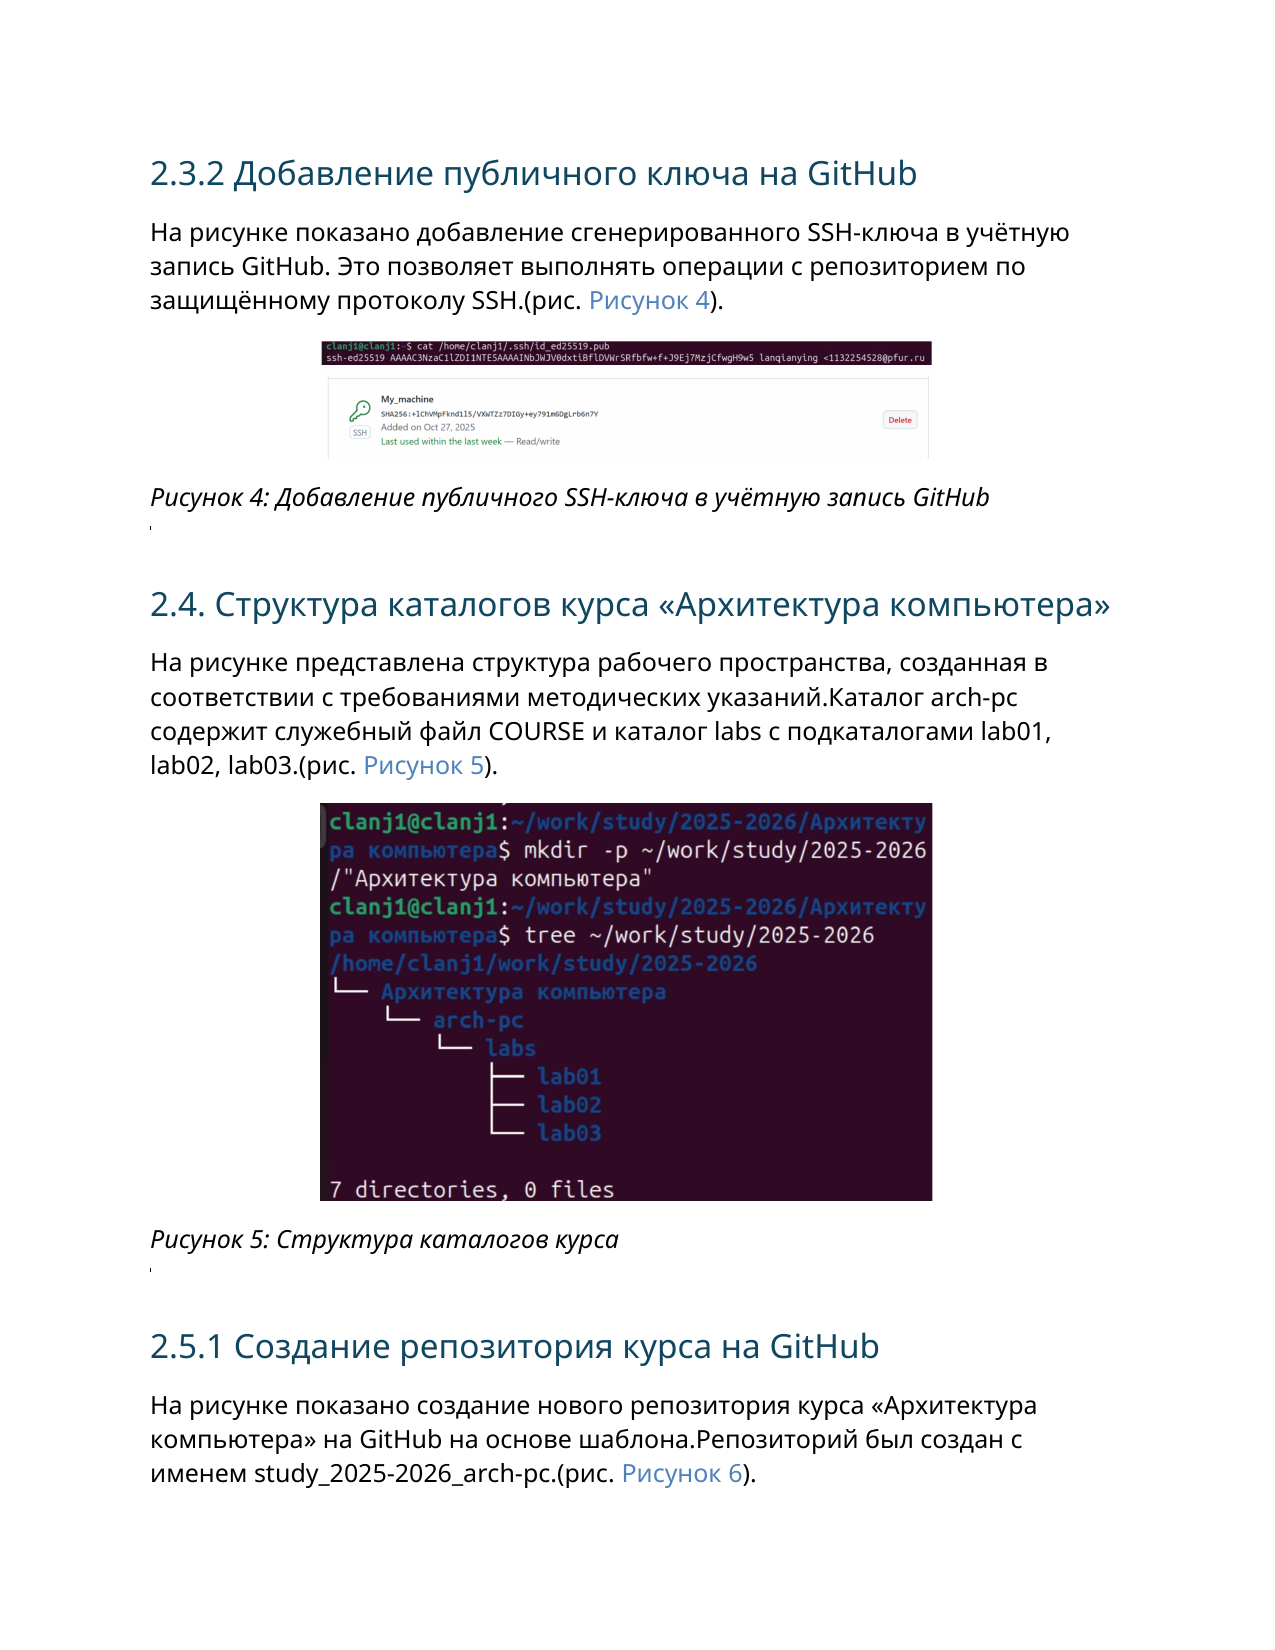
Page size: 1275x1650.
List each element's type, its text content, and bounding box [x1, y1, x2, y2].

picture [320, 338, 933, 459]
text На рисунке показано добавление сгенерированного SSH-ключа в учётную запись GitHub. Это позволяет выполнять операции с репозиторием по защищённому протоколу SSH.(рис. Рисунок 4). [150, 214, 1125, 316]
picture [320, 803, 933, 1201]
subtitle 2.3.2 Добавление публичного ключа на GitHub [150, 150, 1125, 195]
subtitle 2.5.1 Создание репозитория курса на GitHub [150, 1323, 1125, 1369]
table_header Рисунок 5: Структура каталогов курса [139, 800, 1114, 1268]
text На рисунке представлена структура рабочего пространства, созданная в соответствии с требованиями методических указаний.Каталог arch-pc содержит служебный файл COURSE и каталог labs с подкаталогами lab01, lab02, lab03.(рис. Рисунок 5). [150, 645, 1125, 781]
subtitle 2.4. Структура каталогов курса «Архитектура компьютера» [150, 581, 1125, 626]
table_header Рисунок 4: Добавление публичного SSH-ключа в учётную запись GitHub [139, 335, 1114, 526]
text На рисунке показано создание нового репозитория курса «Архитектура компьютера» на GitHub на основе шаблона.Репозиторий был создан с именем study_2025-2026_arch-pc.(рис. Рисунок 6). [150, 1387, 1125, 1489]
